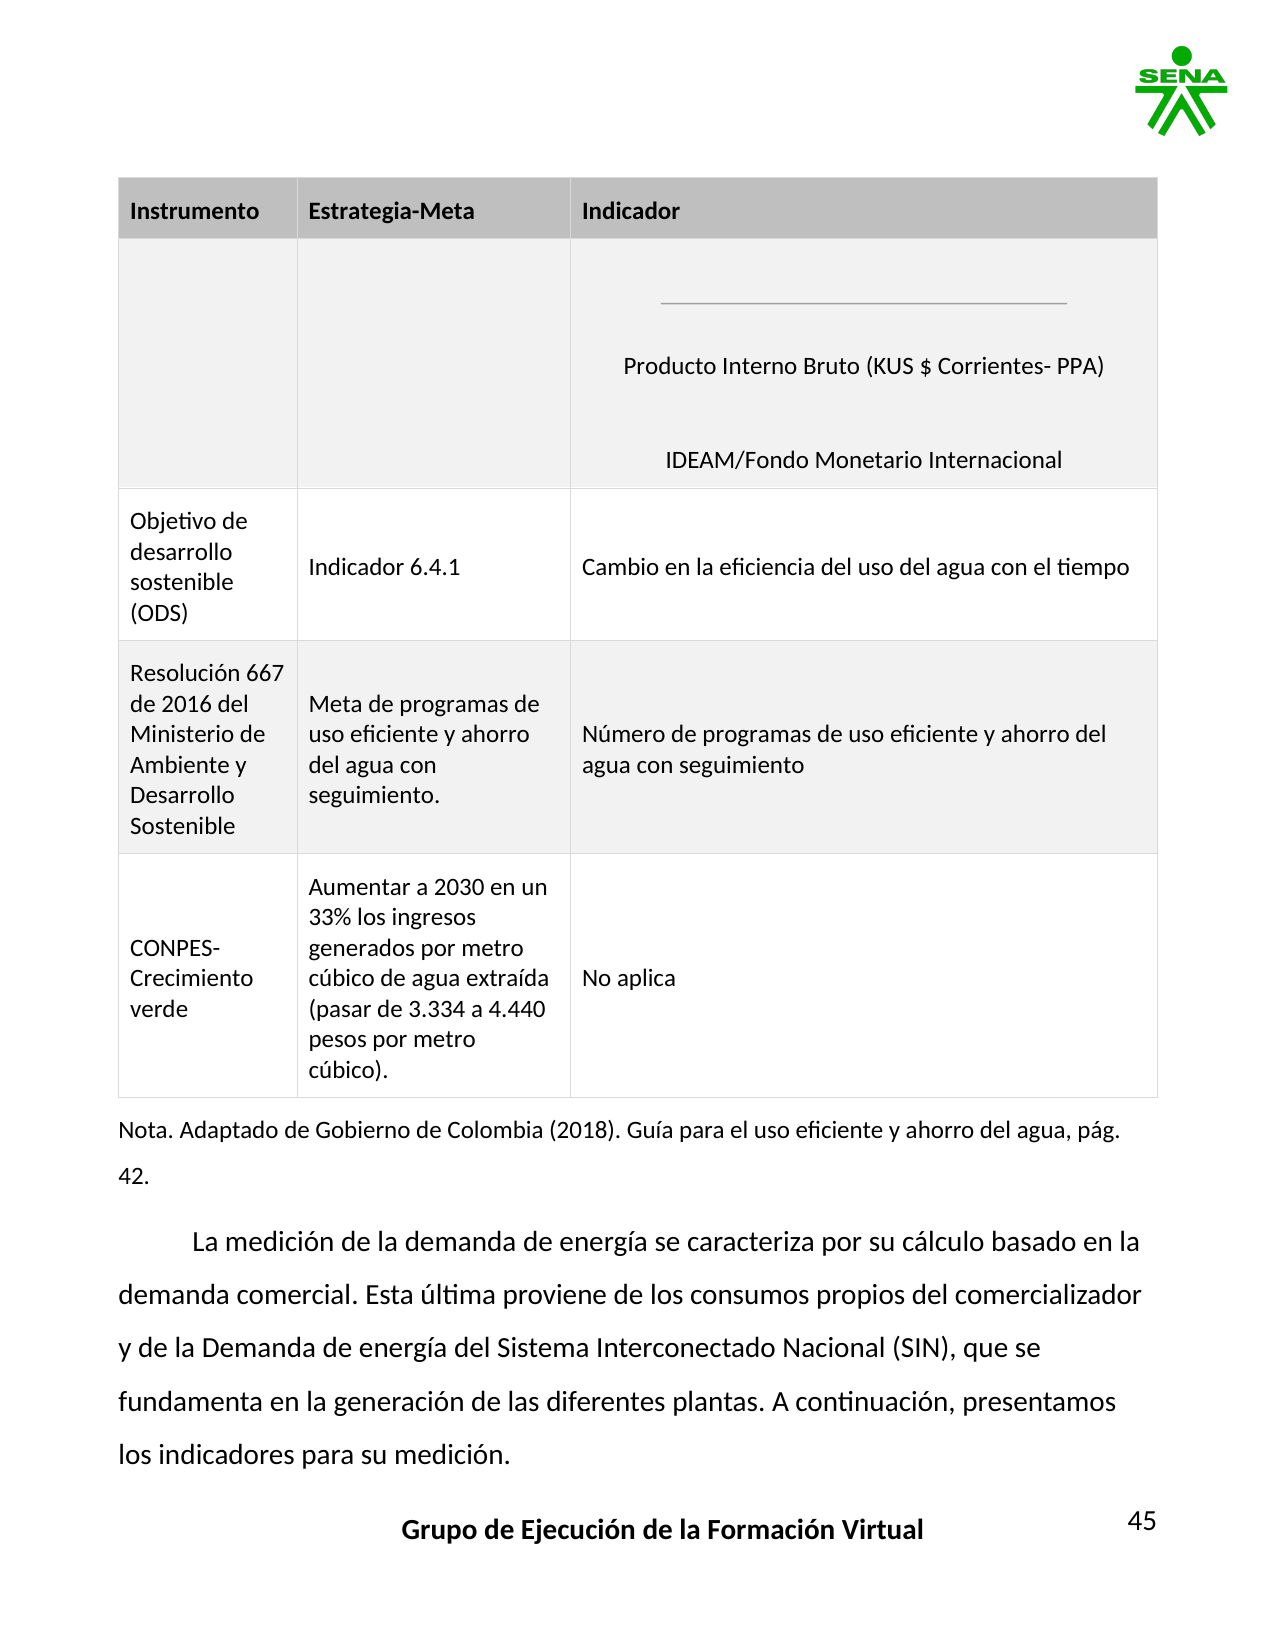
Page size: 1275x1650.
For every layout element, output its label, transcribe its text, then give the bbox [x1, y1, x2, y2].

table_header Estrategia-Meta [298, 178, 570, 238]
table_cell Objetivo de desarrollo sostenible (ODS) [119, 489, 297, 640]
table_cell Número de programas de uso eficiente y ahorro del agua con seguimiento [571, 641, 1157, 853]
table_cell Cambio en la eficiencia del uso del agua con el tiempo [571, 489, 1157, 640]
text La medición de la demanda de energía se caracteriza por su cálculo basado en la demanda comercial. Esta última proviene de los consumos propios del comercializador y de la Demanda de energía del Sistema Interconectado Nacional (SIN), que se fundamenta en la generación de las diferentes plantas. A continuación, presentamos los indicadores para su medición. [118, 1223, 1157, 1472]
table_cell No aplica [571, 854, 1157, 1097]
text Nota. Adaptado de Gobierno de Colombia (2018). Guía para el uso eficiente y ahorro del agua, pág. 42. [118, 1114, 1157, 1191]
table_header Indicador [571, 178, 1157, 238]
table_cell Consumo de agua sector agrícola (Miles de m3) Producto Interno Bruto (KUS $ Corrientes- PPA) IDEAM/Fondo Monetario Internacional [571, 239, 1157, 487]
table_cell Resolución 667 de 2016 del Ministerio de Ambiente y Desarrollo Sostenible [119, 641, 297, 853]
table_cell CONPES-Crecimiento verde [119, 854, 297, 1097]
table_cell Meta de programas de uso eficiente y ahorro del agua con seguimiento. [298, 641, 570, 853]
table_cell Indicador 6.4.1 [298, 489, 570, 640]
table_header Instrumento [119, 178, 297, 238]
picture [1135, 46, 1228, 136]
table_cell Aumentar a 2030 en un 33% los ingresos generados por metro cúbico de agua extraída (pasar de 3.334 a 4.440 pesos por metro cúbico). [298, 854, 570, 1097]
